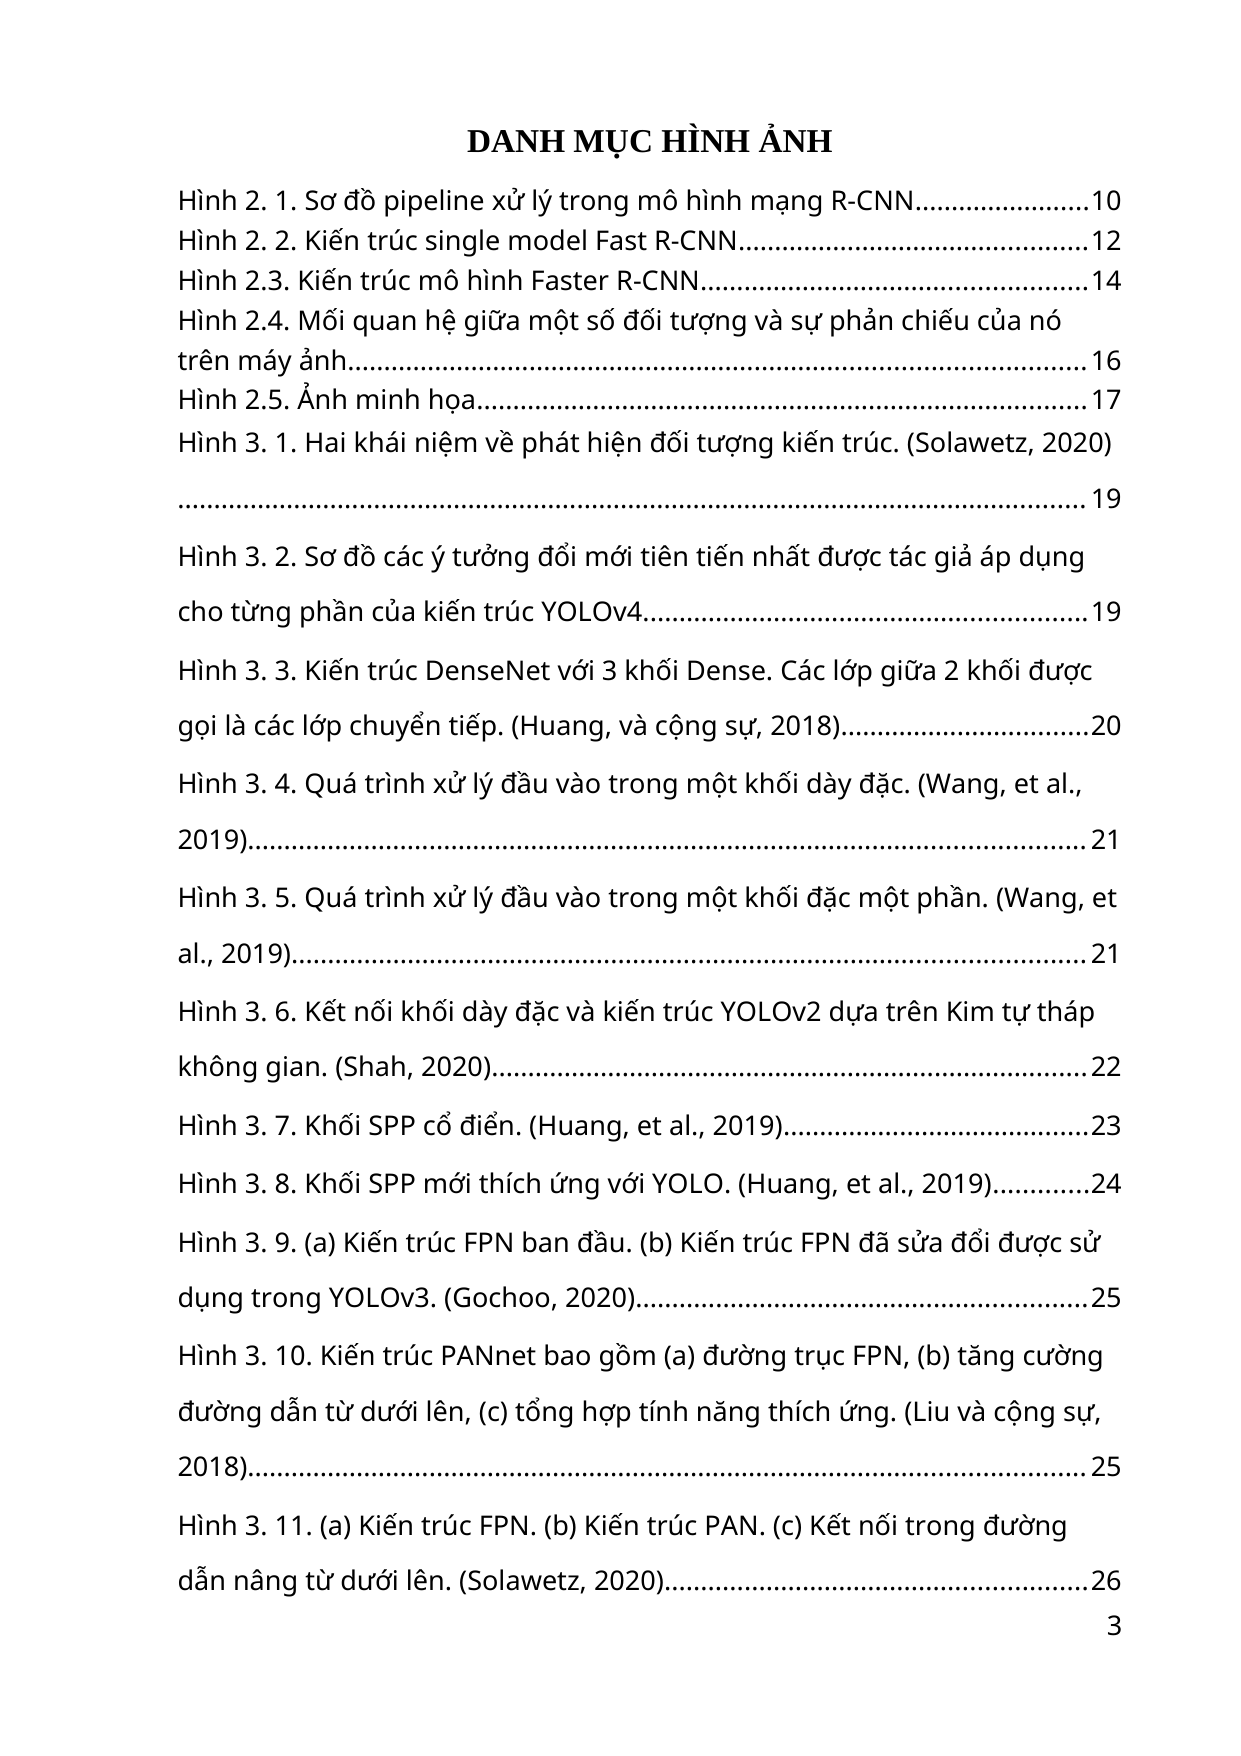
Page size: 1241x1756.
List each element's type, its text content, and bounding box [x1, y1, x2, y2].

text Hình 3. 2. Sơ đồ các ý tưởng đổi mới tiên tiến nhất được tác giả áp dụng cho từng phần của kiến trúc YOLOv4. 19 [177, 537, 1122, 630]
text Hình 3. 10. Kiến trúc PANnet bao gồm (a) đường trục FPN, (b) tăng cường đường dẫn từ dưới lên, (c) tổng hợp tính năng thích ứng. (Liu và cộng sự, 2018) 25 [177, 1337, 1122, 1484]
text Hình 2.4. Mối quan hệ giữa một số đối tượng và sự phản chiếu của nó trên máy ảnh 16 [177, 301, 1122, 378]
text Hình 3. 11. (a) Kiến trúc FPN. (b) Kiến trúc PAN. (c) Kết nối trong đường dẫn nâng từ dưới lên. (Solawetz, 2020) 26 [177, 1506, 1122, 1598]
text Hình 3. 8. Khối SPP mới thích ứng với YOLO. (Huang, et al., 2019) 24 [177, 1165, 1122, 1202]
text Hình 2.3. Kiến trúc mô hình Faster R-CNN 14 [177, 261, 1122, 298]
text Hình 3. 6. Kết nối khối dày đặc và kiến trúc YOLOv2 dựa trên Kim tự tháp không gian. (Shah, 2020) 22 [177, 992, 1122, 1085]
text Hình 2. 1. Sơ đồ pipeline xử lý trong mô hình mạng R-CNN 10 [177, 182, 304, 219]
text Hình 3. 3. Kiến trúc DenseNet với 3 khối Dense. Các lớp giữa 2 khối được gọi là các lớp chuyển tiếp. (Huang, và cộng sự, 2018) 20 [177, 651, 1122, 743]
text Hình 3. 5. Quá trình xử lý đầu vào trong một khối đặc một phần. (Wang, et al., 2019) 21 [177, 879, 1122, 971]
text Hình 3. 1. Hai khái niệm về phát hiện đối tượng kiến trúc. (Solawetz, 2020) 19 [177, 424, 1122, 516]
text Hình 2. 2. Kiến trúc single model Fast R-CNN 12 [177, 222, 1122, 258]
text Hình 3. 7. Khối SPP cổ điển. (Huang, et al., 2019) 23 [177, 1106, 1122, 1143]
text Hình 2. 1. Sơ đồ pipeline xử lý trong mô hình mạng R-CNN 10 [915, 182, 1122, 219]
text Hình 2.5. Ảnh minh họa 17 [177, 381, 1122, 418]
text Hình 3. 9. (a) Kiến trúc FPN ban đầu. (b) Kiến trúc FPN đã sửa đổi được sử dụng trong YOLOv3. (Gochoo, 2020) 25 [177, 1223, 1122, 1315]
text Hình 3. 4. Quá trình xử lý đầu vào trong một khối dày đặc. (Wang, et al., 2019) 21 [177, 765, 1122, 857]
text DANH MỤC HÌNH ẢNH [177, 121, 1122, 159]
